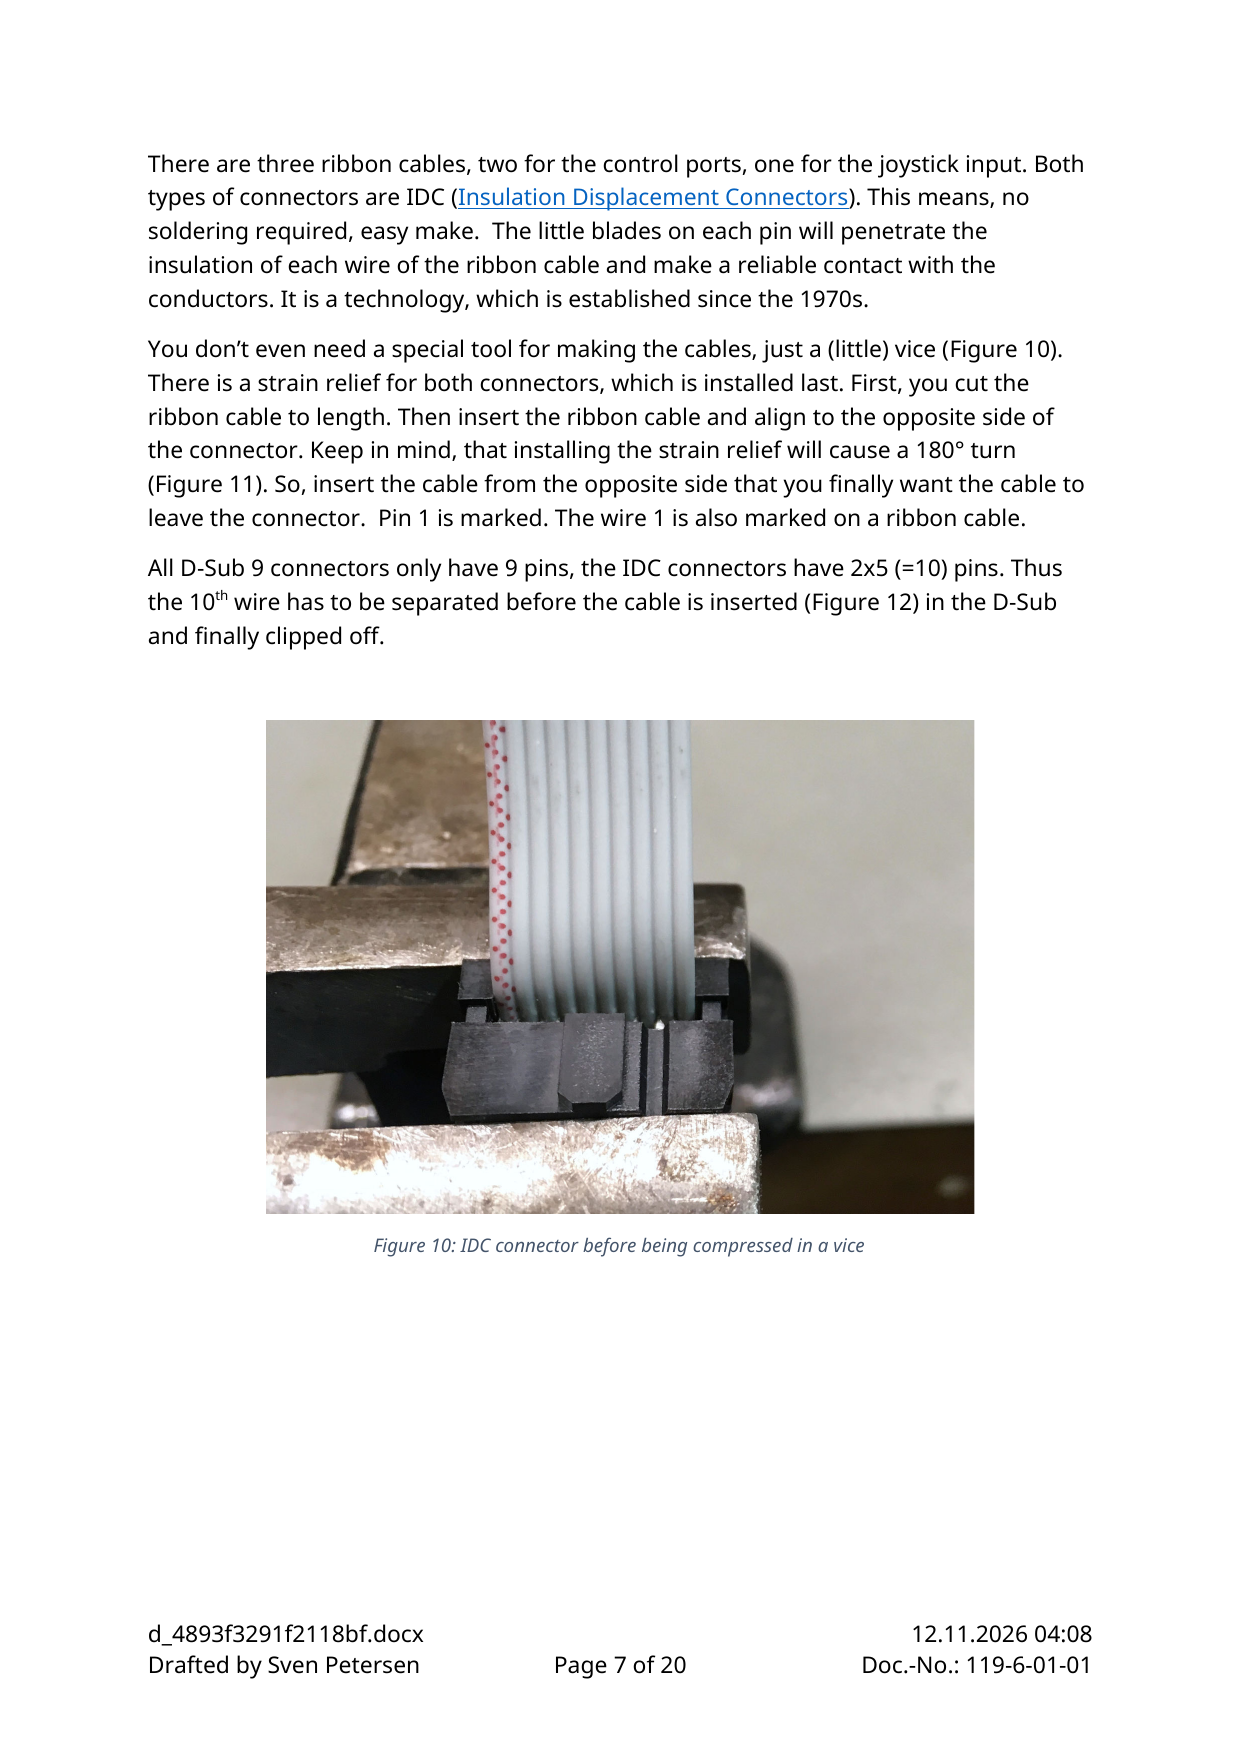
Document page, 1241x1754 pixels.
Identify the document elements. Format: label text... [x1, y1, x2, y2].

picture [266, 720, 975, 1214]
text Figure 10: IDC connector before being compressed in a vice [148, 1233, 1093, 1258]
text You don’t even need a special tool for making the cables, just a (little) vice (Figure 10). There is a strain relief for both connectors, which is installed last. First, you cut the ribbon cable to length. Then insert the ribbon cable and align to the opposite side of the connector. Keep in mind, that installing the strain relief will cause a 180° turn (Figure 11). So, insert the cable from the opposite side that you finally want the cable to leave the connector. Pin 1 is marked. The wire 1 is also marked on a ribbon cable. [148, 333, 1093, 533]
text All D-Sub 9 connectors only have 9 pins, the IDC connectors have 2x5 (=10) pins. Thus the 10th wire has to be separated before the cable is inserted (Figure 12) in the D-Sub and finally clipped off. [148, 552, 1093, 651]
text There are three ribbon cables, two for the control ports, one for the joystick input. Both types of connectors are IDC (Insulation Displacement Connectors). This means, no soldering required, easy make. The little blades on each pin will penetrate the insulation of each wire of the ribbon cable and make a reliable contact with the conductors. It is a technology, which is established since the 1970s. [148, 148, 1093, 314]
